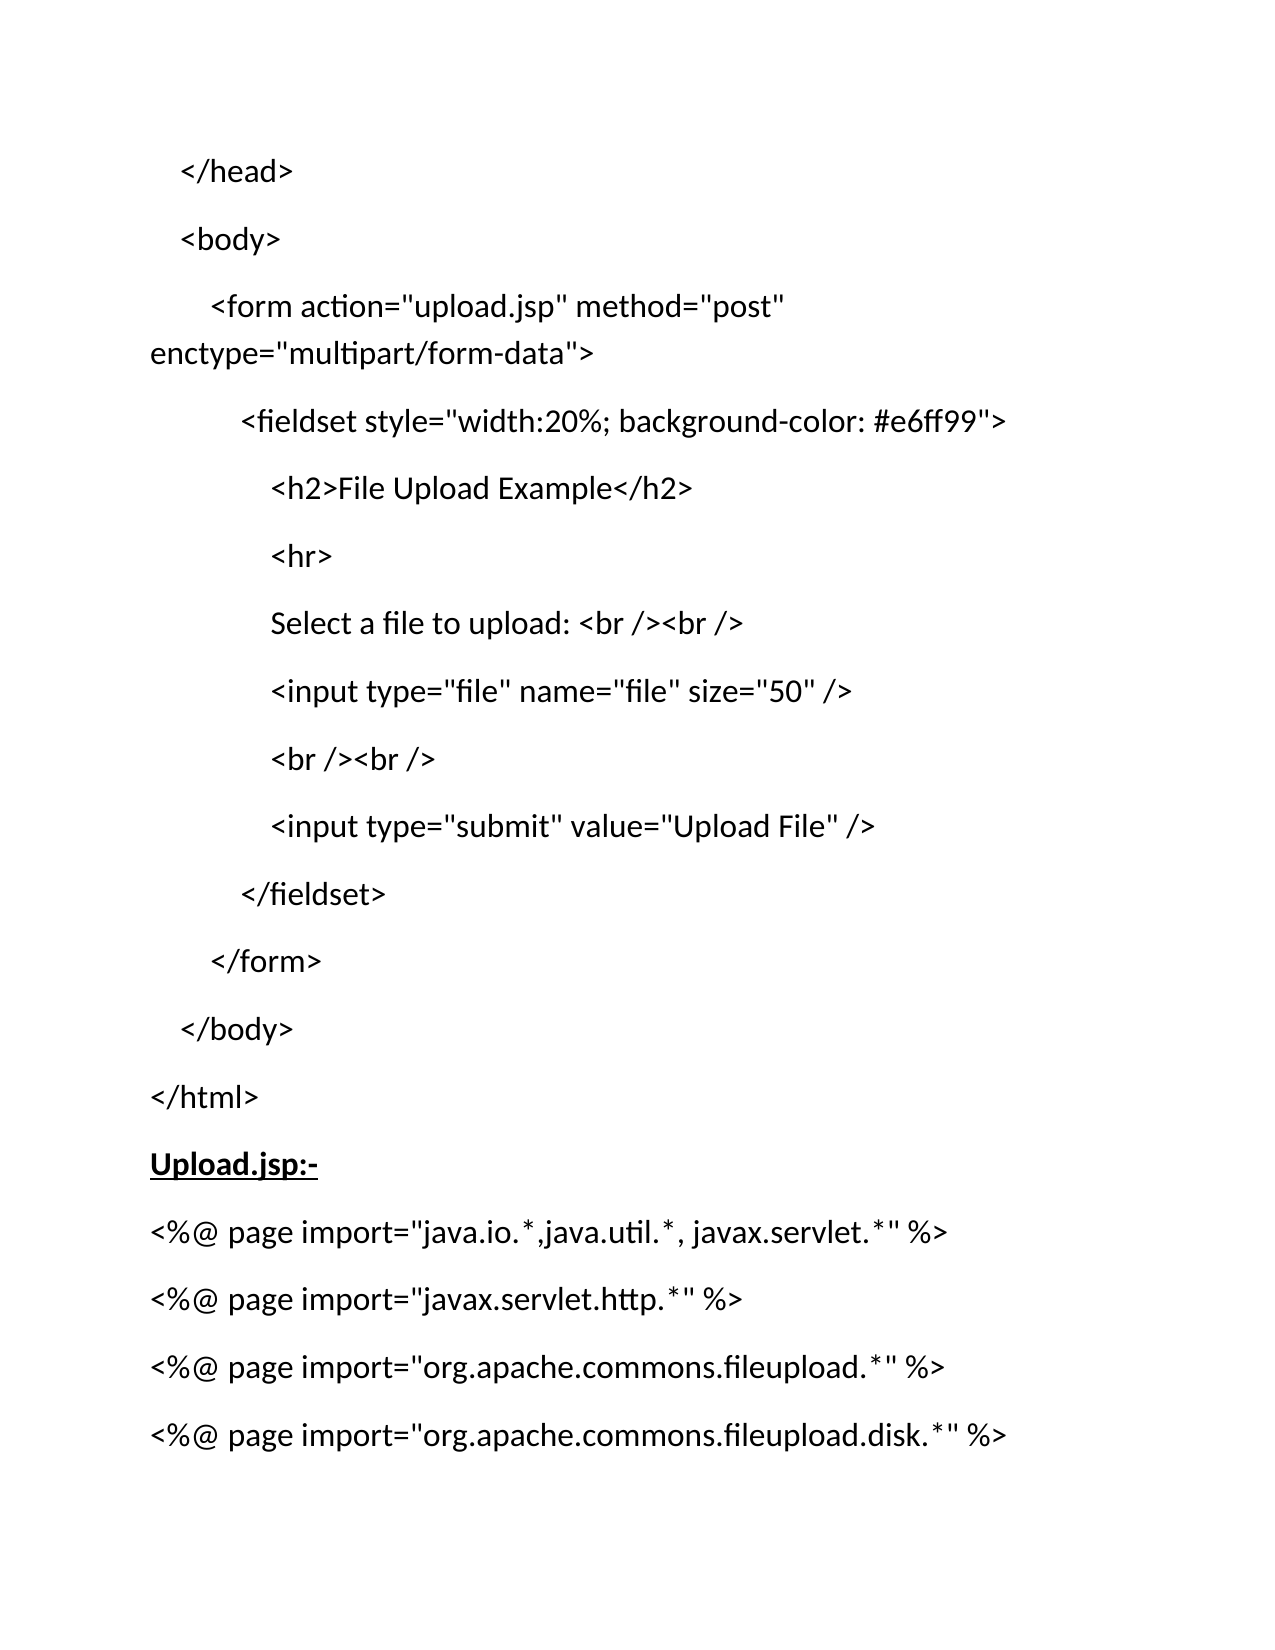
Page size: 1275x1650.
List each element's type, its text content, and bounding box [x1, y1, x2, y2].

text <br /><br /> [150, 738, 1125, 778]
text <form action="upload.jsp" method="post" enctype="multipart/form-data"> [150, 285, 1125, 373]
text </html> [150, 1076, 1125, 1116]
text </form> [150, 940, 1125, 981]
text </head> [150, 150, 1125, 191]
text <%@ page import="org.apache.commons.fileupload.disk.*" %> [150, 1414, 1125, 1454]
text </body> [150, 1008, 1125, 1049]
text <fieldset style="width:20%; background-color: #e6ff99"> [150, 399, 1125, 440]
text Select a file to upload: <br /><br /> [150, 602, 1125, 643]
text <%@ page import="java.io.*,java.util.*, javax.servlet.*" %> [150, 1211, 1125, 1252]
text <input type="file" name="file" size="50" /> [150, 670, 1125, 711]
text <%@ page import="javax.servlet.http.*" %> [150, 1278, 1125, 1319]
text <body> [150, 218, 1125, 258]
text <h2>File Upload Example</h2> [150, 467, 1125, 508]
text <hr> [150, 535, 1125, 576]
text <input type="submit" value="Upload File" /> [150, 805, 1125, 846]
text </fieldset> [150, 873, 1125, 913]
text <%@ page import="org.apache.commons.fileupload.*" %> [150, 1346, 1125, 1387]
text Upload.jsp:- [150, 1143, 1125, 1184]
